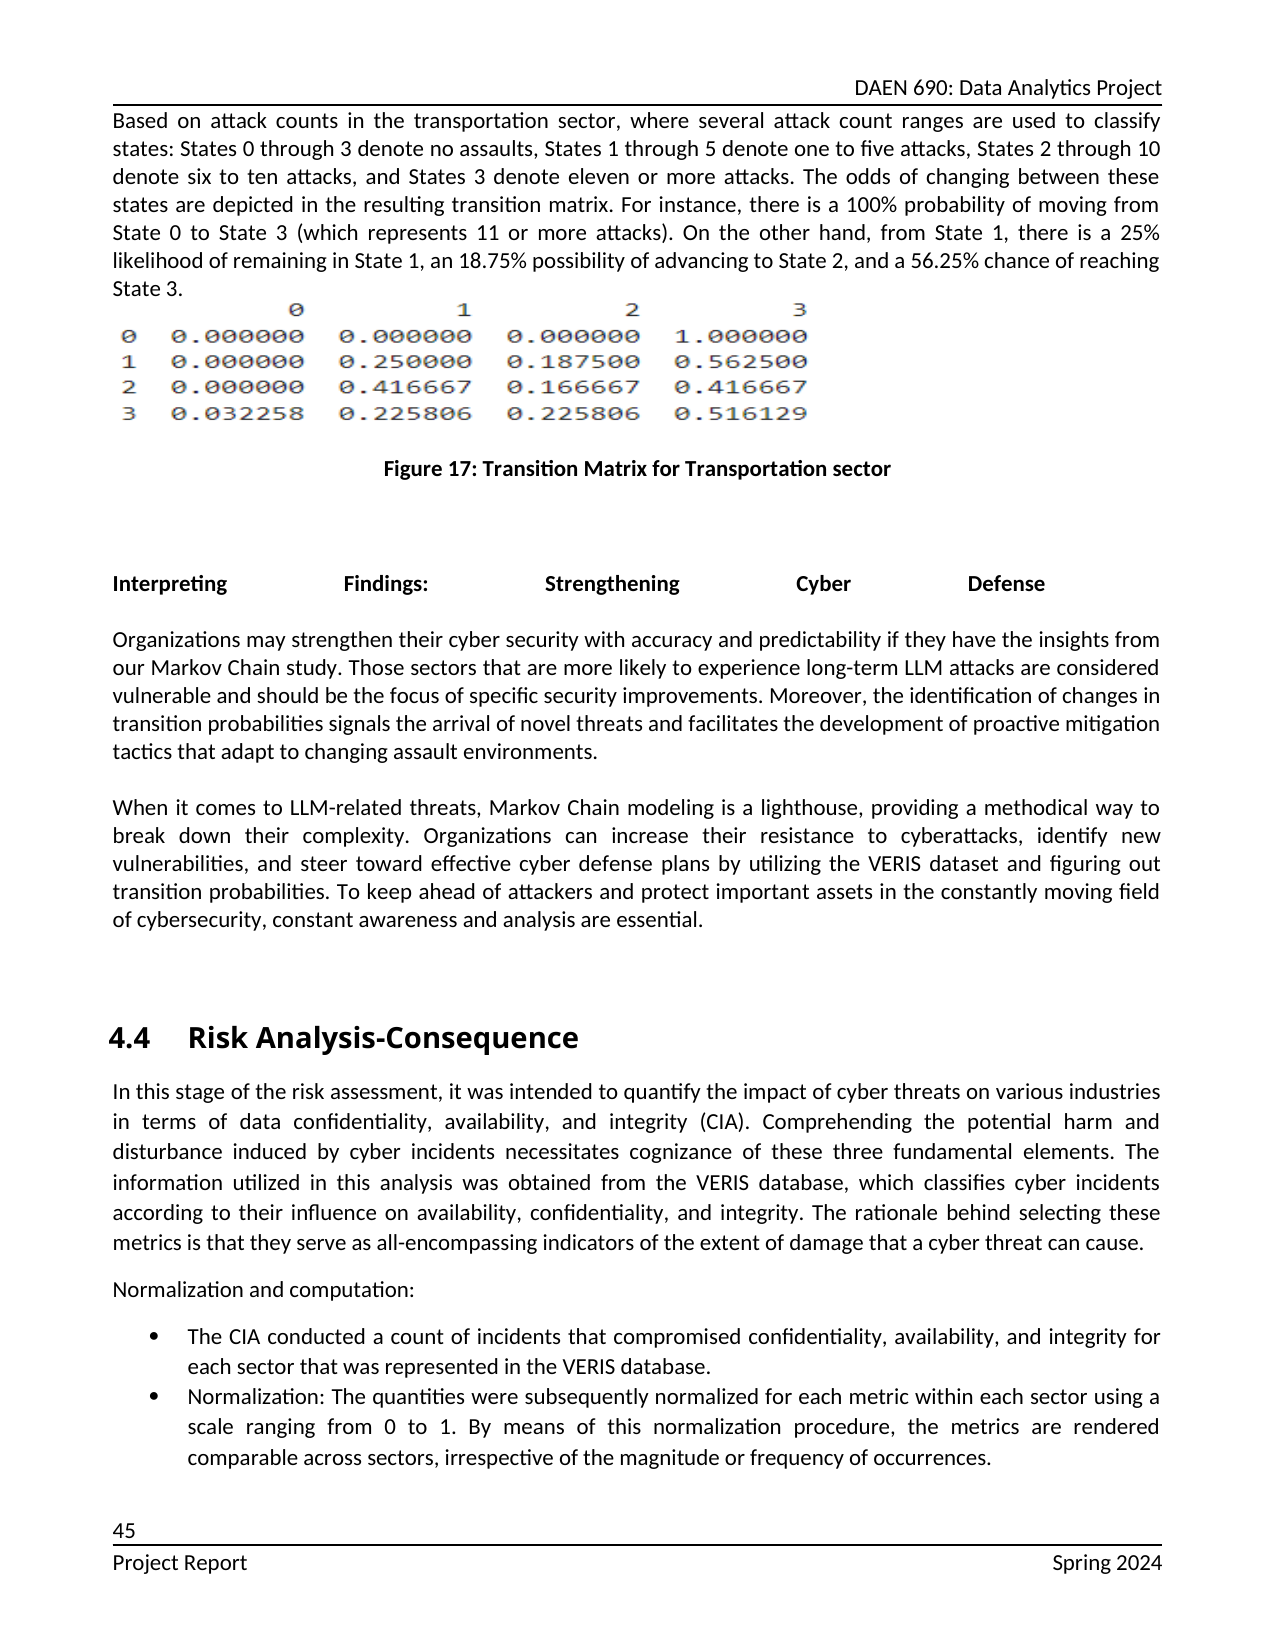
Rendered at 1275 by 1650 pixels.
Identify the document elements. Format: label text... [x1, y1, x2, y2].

text Figure 17: Transition Matrix for Transportation sector [112, 454, 1162, 482]
text Normalization and computation: [112, 1275, 1162, 1303]
picture [112, 301, 1036, 434]
text When it comes to LLM-related threats, Markov Chain modeling is a lighthouse, providing a methodical way to break down their complexity. Organizations can increase their resistance to cyberattacks, identify new vulnerabilities, and steer toward effective cyber defense plans by utilizing the VERIS dataset and figuring out transition probabilities. To keep ahead of attackers and protect important assets in the constantly moving field of cybersecurity, constant awareness and analysis are essential. [112, 793, 1162, 933]
list The CIA conducted a count of incidents that compromised confidentiality, availability, and integrity for each sector that was represented in the VERIS database. [150, 1322, 1162, 1380]
subtitle Risk Analysis-Consequence [150, 1018, 1162, 1057]
list Normalization: The quantities were subsequently normalized for each metric within each sector using a scale ranging from 0 to 1. By means of this normalization procedure, the metrics are rendered comparable across sectors, irrespective of the magnitude or frequency of occurrences. [150, 1382, 1162, 1471]
text In this stage of the risk assessment, it was intended to quantify the impact of cyber threats on various industries in terms of data confidentiality, availability, and integrity (CIA). Comprehending the potential harm and disturbance induced by cyber incidents necessitates cognizance of these three fundamental elements. The information utilized in this analysis was obtained from the VERIS database, which classifies cyber incidents according to their influence on availability, confidentiality, and integrity. The rationale behind selecting these metrics is that they serve as all-encompassing indicators of the extent of damage that a cyber threat can cause. [112, 1077, 1162, 1256]
text Interpreting Findings: Strengthening Cyber Defense Organizations may strengthen their cyber security with accuracy and predictability if they have the insights from our Markov Chain study. Those sectors that are more likely to experience long-term LLM attacks are considered vulnerable and should be the focus of specific security improvements. Moreover, the identification of changes in transition probabilities signals the arrival of novel threats and facilitates the development of proactive mitigation tactics that adapt to changing assault environments. [112, 569, 1162, 765]
text Based on attack counts in the transportation sector, where several attack count ranges are used to classify states: States 0 through 3 denote no assaults, States 1 through 5 denote one to five attacks, States 2 through 10 denote six to ten attacks, and States 3 denote eleven or more attacks. The odds of changing between these states are depicted in the resulting transition matrix. For instance, there is a 100% probability of moving from State 0 to State 3 (which represents 11 or more attacks). On the other hand, from State 1, there is a 25% likelihood of remaining in State 1, an 18.75% possibility of advancing to State 2, and a 56.25% chance of reaching State 3. [112, 106, 1162, 302]
